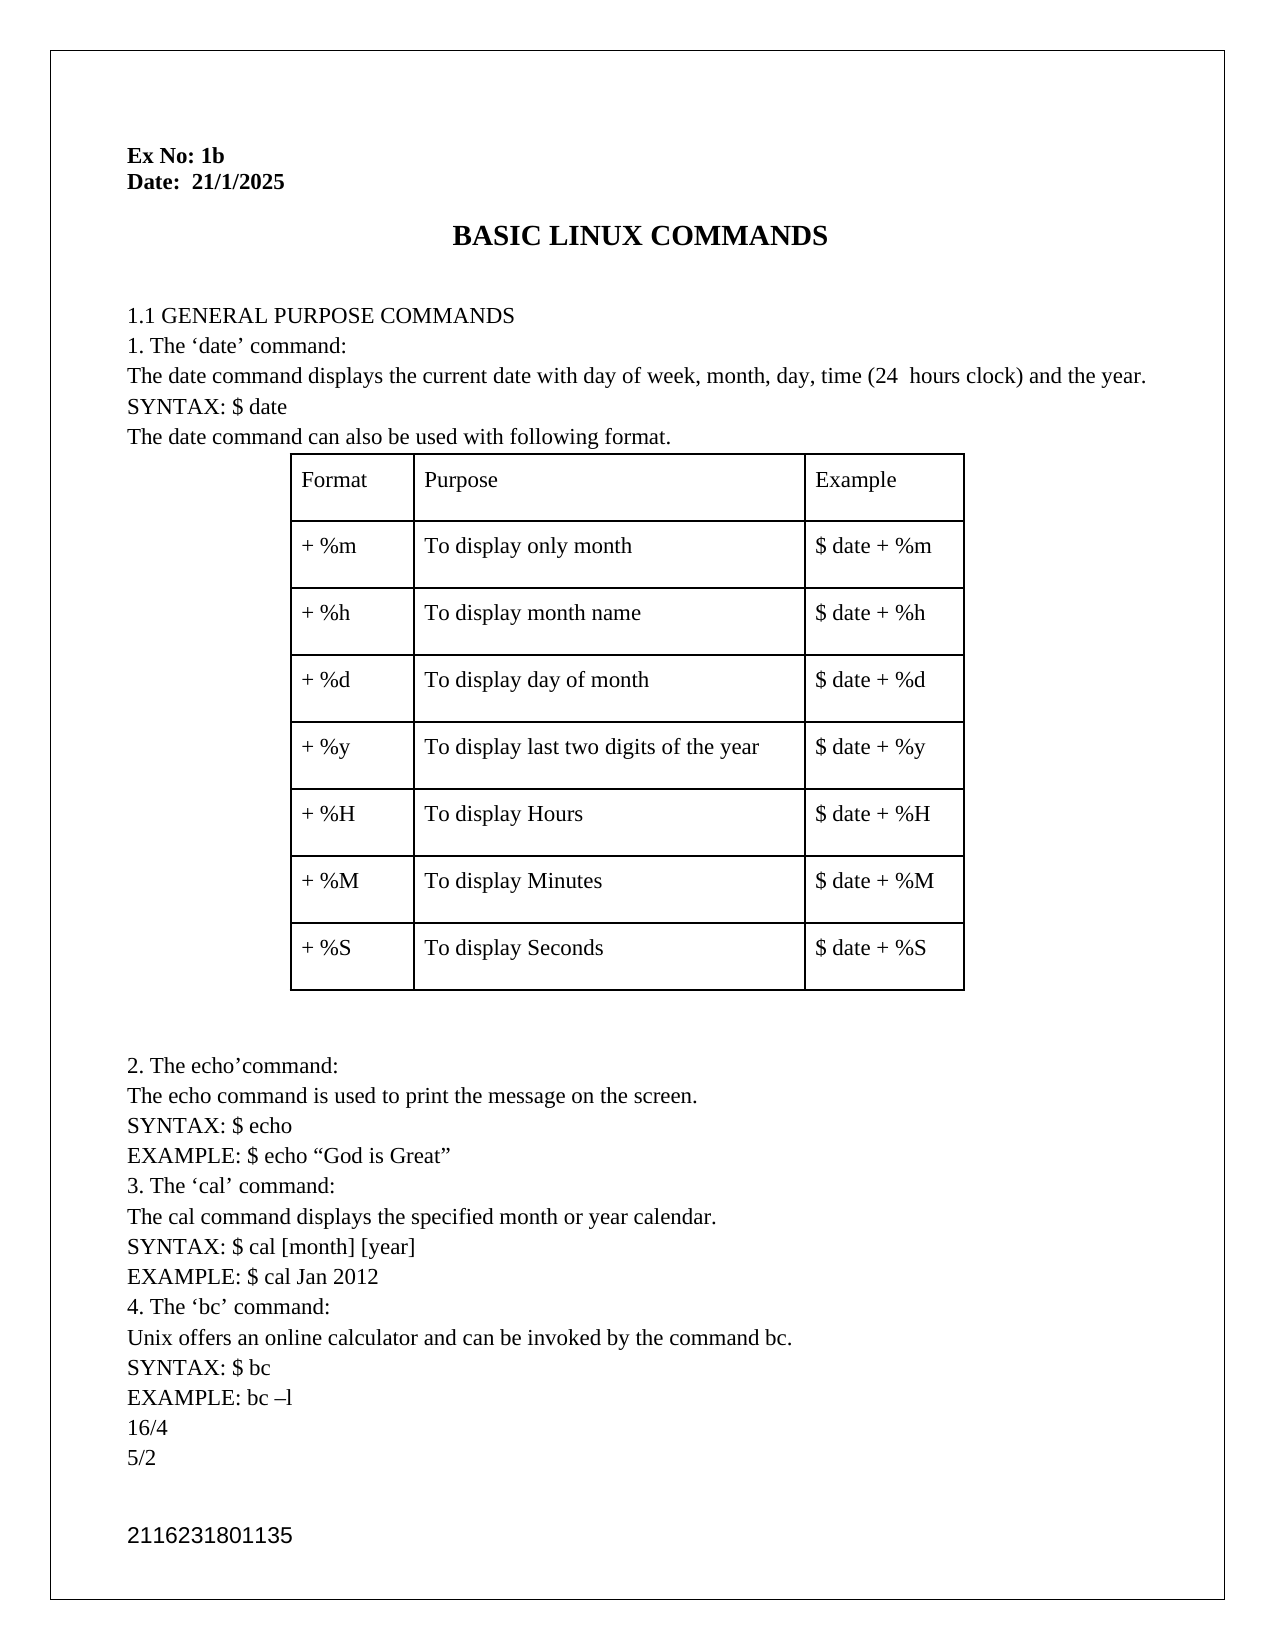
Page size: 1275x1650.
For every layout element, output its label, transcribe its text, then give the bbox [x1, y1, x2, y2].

text The date command can also be used with following format. [127, 423, 1154, 449]
text 3. The ‘cal’ command: [127, 1172, 1154, 1199]
text The date command displays the current date with day of week, month, day, time (24 hours clock) and the year. [127, 362, 1154, 389]
text Unix offers an online calculator and can be invoked by the command bc. [127, 1323, 1154, 1350]
table_cell $ date + %H [806, 790, 963, 855]
table_cell + %S [292, 924, 413, 989]
table_cell + %M [292, 857, 413, 922]
table_header Example [806, 455, 963, 520]
text 4. The ‘bc’ command: [127, 1293, 1154, 1320]
table_cell To display Seconds [415, 924, 804, 989]
table_cell $ date + %S [806, 924, 963, 989]
table_cell $ date + %h [806, 589, 963, 654]
table_cell To display only month [415, 522, 804, 587]
table_header Purpose [415, 455, 804, 520]
text 2. The echo’command: [127, 1052, 1154, 1078]
table_cell To display Minutes [415, 857, 804, 922]
text SYNTAX: $ cal [month] [year] [127, 1233, 1154, 1259]
table_cell $ date + %y [806, 723, 963, 787]
table_header Format [292, 455, 413, 520]
text The echo command is used to print the message on the screen. [127, 1082, 1154, 1108]
table_cell To display month name [415, 589, 804, 654]
table_cell + %d [292, 656, 413, 721]
text EXAMPLE: bc –l [127, 1384, 1154, 1410]
text The cal command displays the specified month or year calendar. [127, 1203, 1154, 1229]
table_cell $ date + %M [806, 857, 963, 922]
text SYNTAX: $ echo [127, 1112, 1154, 1138]
text 5/2 [127, 1444, 1154, 1471]
text EXAMPLE: $ echo “God is Great” [127, 1142, 1154, 1169]
text 16/4 [127, 1414, 1154, 1441]
text SYNTAX: $ bc [127, 1354, 1154, 1380]
table_cell To display last two digits of the year [415, 723, 804, 787]
table_cell $ date + %m [806, 522, 963, 587]
text 1. The ‘date’ command: [127, 332, 1154, 359]
text SYNTAX: $ date [127, 393, 1154, 419]
text BASIC LINUX COMMANDS [127, 218, 1154, 252]
text Date: 21/1/2025 [127, 168, 1154, 194]
table_cell $ date + %d [806, 656, 963, 721]
text Ex No: 1b [127, 142, 1154, 168]
table_cell + %m [292, 522, 413, 587]
table_cell + %y [292, 723, 413, 787]
text 1.1 GENERAL PURPOSE COMMANDS [127, 302, 1154, 328]
text EXAMPLE: $ cal Jan 2012 [127, 1263, 1154, 1289]
table_cell + %h [292, 589, 413, 654]
table_cell To display day of month [415, 656, 804, 721]
table_cell + %H [292, 790, 413, 855]
table_cell To display Hours [415, 790, 804, 855]
